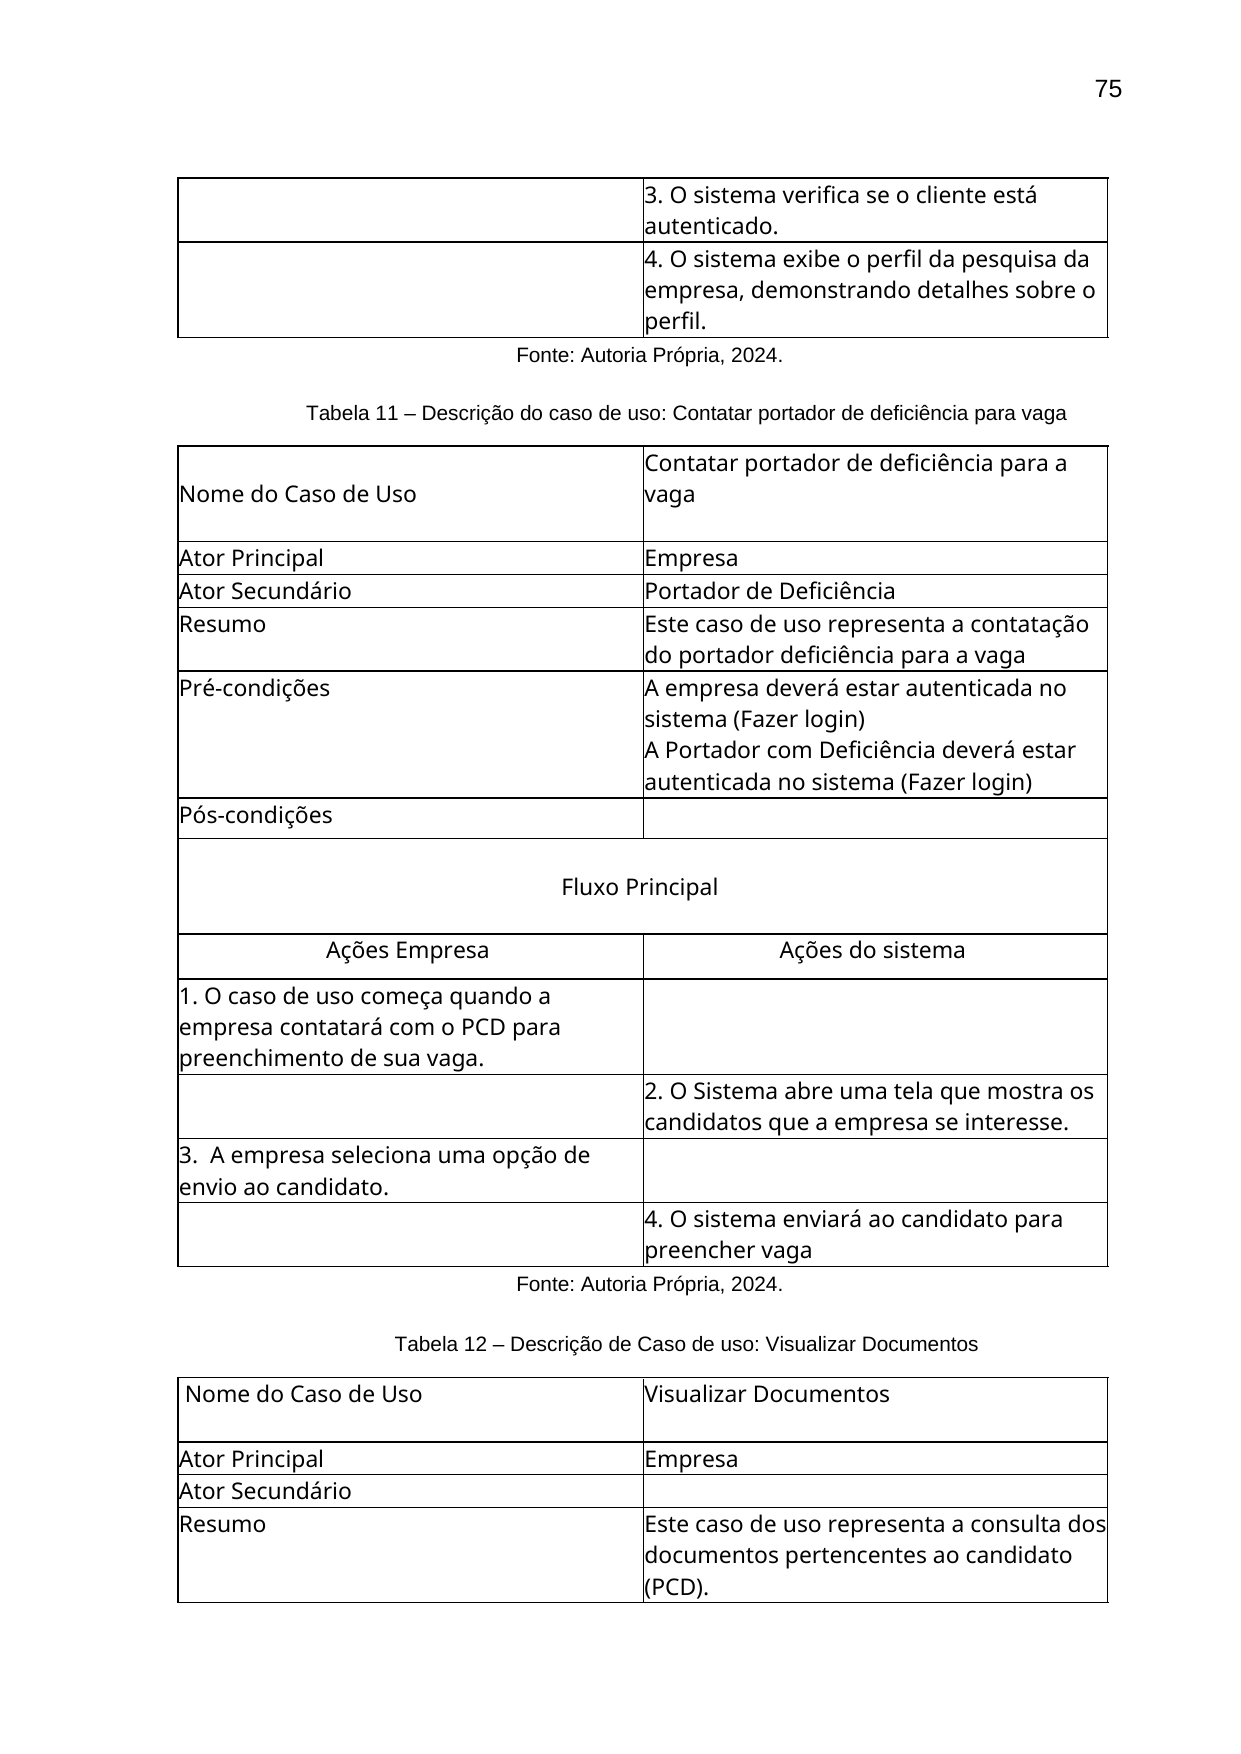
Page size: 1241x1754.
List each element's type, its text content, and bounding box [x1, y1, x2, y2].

table_cell [644, 1139, 1107, 1202]
table_cell Ator Secundário [179, 1475, 643, 1507]
table_header Visualizar Documentos [644, 1378, 1107, 1441]
table_header Contatar portador de deficiência para a vaga [644, 447, 1107, 541]
table_cell 2. O Sistema abre uma tela que mostra os candidatos que a empresa se interesse. [644, 1075, 1107, 1138]
text Fonte: Autoria Própria, 2024. [177, 1267, 1122, 1298]
table_cell [179, 1075, 643, 1138]
table_cell Portador de Deficiência [644, 575, 1107, 606]
table_cell Pré-condições [179, 672, 643, 797]
table_cell Ator Principal [179, 1443, 643, 1474]
table_cell Resumo [179, 608, 643, 670]
table_cell Ator Secundário [179, 575, 643, 606]
table_header Nome do Caso de Uso [179, 447, 643, 541]
table_cell Fluxo Principal [179, 839, 1107, 933]
table_cell Pós-condições [179, 799, 643, 838]
table_cell Ator Principal [179, 542, 643, 573]
table_header Nome do Caso de Uso [179, 1378, 643, 1441]
table_cell 4. O sistema exibe o perfil da pesquisa da empresa, demonstrando detalhes sobre o perfil. [644, 243, 1107, 337]
text Tabela 11 – Descrição do caso de uso: Contatar portador de deficiência para vaga [177, 401, 1122, 424]
table_cell Este caso de uso representa a contatação do portador deficiência para a vaga [644, 608, 1107, 670]
table_cell 4. O sistema enviará ao candidato para preencher vaga [644, 1203, 1107, 1266]
text Tabela 12 – Descrição de Caso de uso: Visualizar Documentos [177, 1332, 1122, 1356]
table_cell [179, 179, 643, 241]
table_cell [179, 1203, 643, 1266]
table_cell [179, 243, 643, 337]
table_cell Empresa [644, 542, 1107, 573]
table_cell Resumo [179, 1508, 643, 1602]
table_cell [644, 1475, 1107, 1507]
table_cell [644, 980, 1107, 1073]
text Fonte: Autoria Própria, 2024. [177, 338, 1122, 369]
table_cell 3. A empresa seleciona uma opção de envio ao candidato. [179, 1139, 643, 1202]
table_cell 3. O sistema verifica se o cliente está autenticado. [644, 179, 1107, 241]
table_cell Este caso de uso representa a consulta dos documentos pertencentes ao candidato (PCD). [644, 1508, 1107, 1602]
table_cell Empresa [644, 1443, 1107, 1474]
table_cell Ações do sistema [644, 935, 1107, 978]
table_cell A empresa deverá estar autenticada no sistema (Fazer login) A Portador com Deficiência deverá estar autenticada no sistema (Fazer login) [644, 672, 1107, 797]
table_cell Ações Empresa [179, 935, 643, 978]
table_cell [644, 799, 1107, 838]
table_cell 1. O caso de uso começa quando a empresa contatará com o PCD para preenchimento de sua vaga. [179, 980, 643, 1073]
